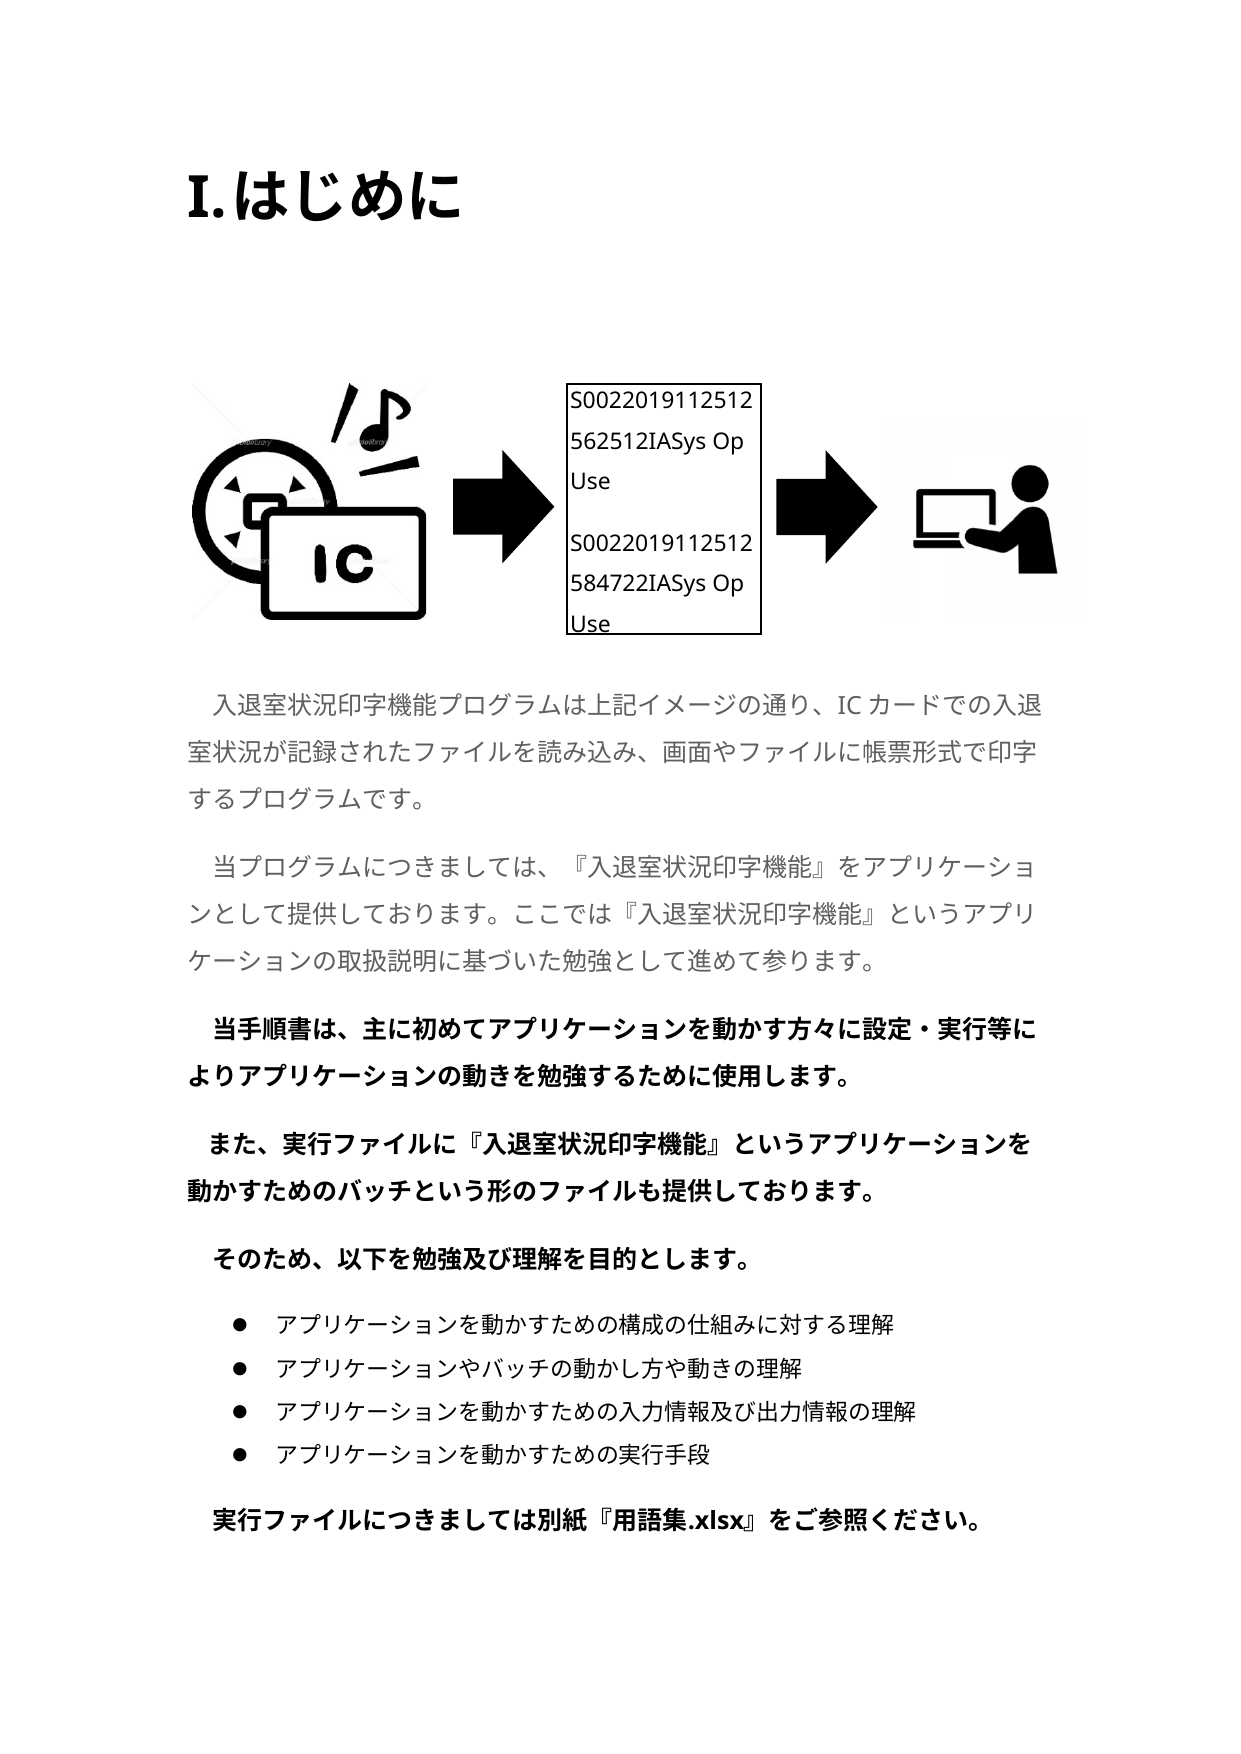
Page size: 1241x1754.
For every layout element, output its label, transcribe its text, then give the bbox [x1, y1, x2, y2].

list アプリケーションを動かすための構成の仕組みに対する理解 [231, 1307, 1053, 1341]
list アプリケーションを動かすための実行手段 [231, 1437, 1053, 1470]
text 入退室状況印字機能プログラムは上記イメージの通り、ICカードでの入退室状況が記録されたファイルを読み込み、画面やファイルに帳票形式で印字するプログラムです。 [187, 685, 1053, 816]
subtitle はじめに [187, 150, 1053, 235]
list アプリケーションやバッチの動かし方や動きの理解 [231, 1351, 1053, 1384]
text 当手順書は、主に初めてアプリケーションを動かす方々に設定・実行等によりアプリケーションの動きを勉強するために使用します。 [187, 1009, 1053, 1093]
list アプリケーションを動かすための入力情報及び出力情報の理解 [231, 1394, 1053, 1427]
text 実行ファイルにつきましては別紙『用語集.xlsx』をご参照ください。 [187, 1501, 1053, 1537]
text そのため、以下を勉強及び理解を目的とします。 [187, 1239, 1053, 1276]
picture [192, 383, 427, 620]
text また、実行ファイルに『入退室状況印字機能』というアプリケーションを動かすためのバッチという形のファイルも提供しております。 [187, 1124, 1053, 1208]
picture [884, 418, 1086, 620]
text 当プログラムにつきましては、『入退室状況印字機能』をアプリケーションとして提供しております。ここでは『入退室状況印字機能』というアプリケーションの取扱説明に基づいた勉強として進めて参ります。 [187, 847, 1053, 978]
